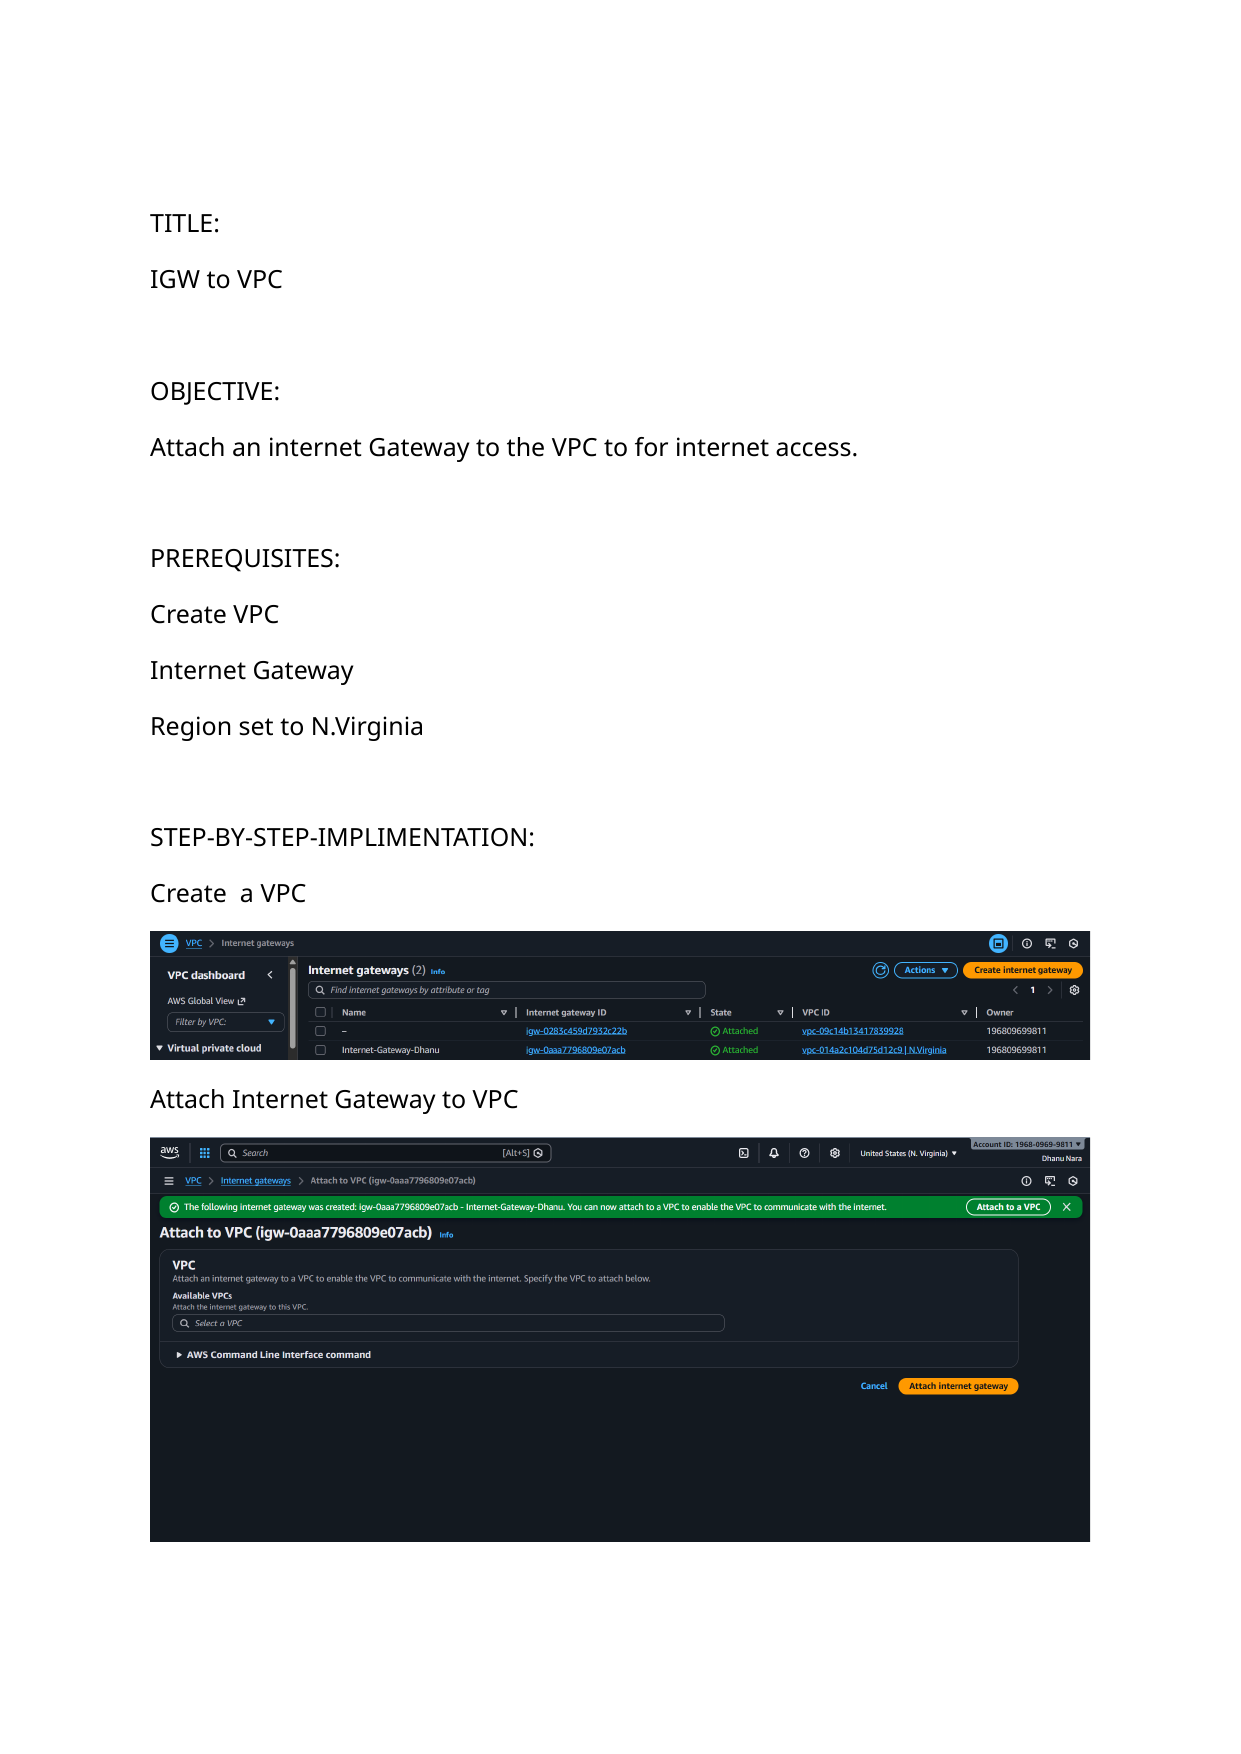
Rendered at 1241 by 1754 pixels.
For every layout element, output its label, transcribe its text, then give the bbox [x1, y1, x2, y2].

text Region set to N.Virginia [150, 708, 1090, 742]
text Create VPC [150, 597, 1090, 631]
text STEP-BY-STEP-IMPLIMENTATION: [150, 820, 1090, 854]
text PREREQUISITES: [150, 541, 1090, 575]
text Attach an internet Gateway to the VPC to for internet access. [150, 429, 1090, 463]
text Attach Internet Gateway to VPC [150, 1081, 1090, 1116]
text TITLE: [150, 206, 1090, 240]
text OBJECTIVE: [150, 373, 1090, 407]
text Create a VPC [150, 876, 1090, 910]
text Internet Gateway [150, 652, 1090, 687]
picture [150, 1137, 1091, 1542]
text IGW to VPC [150, 262, 1090, 296]
picture [150, 931, 1091, 1060]
